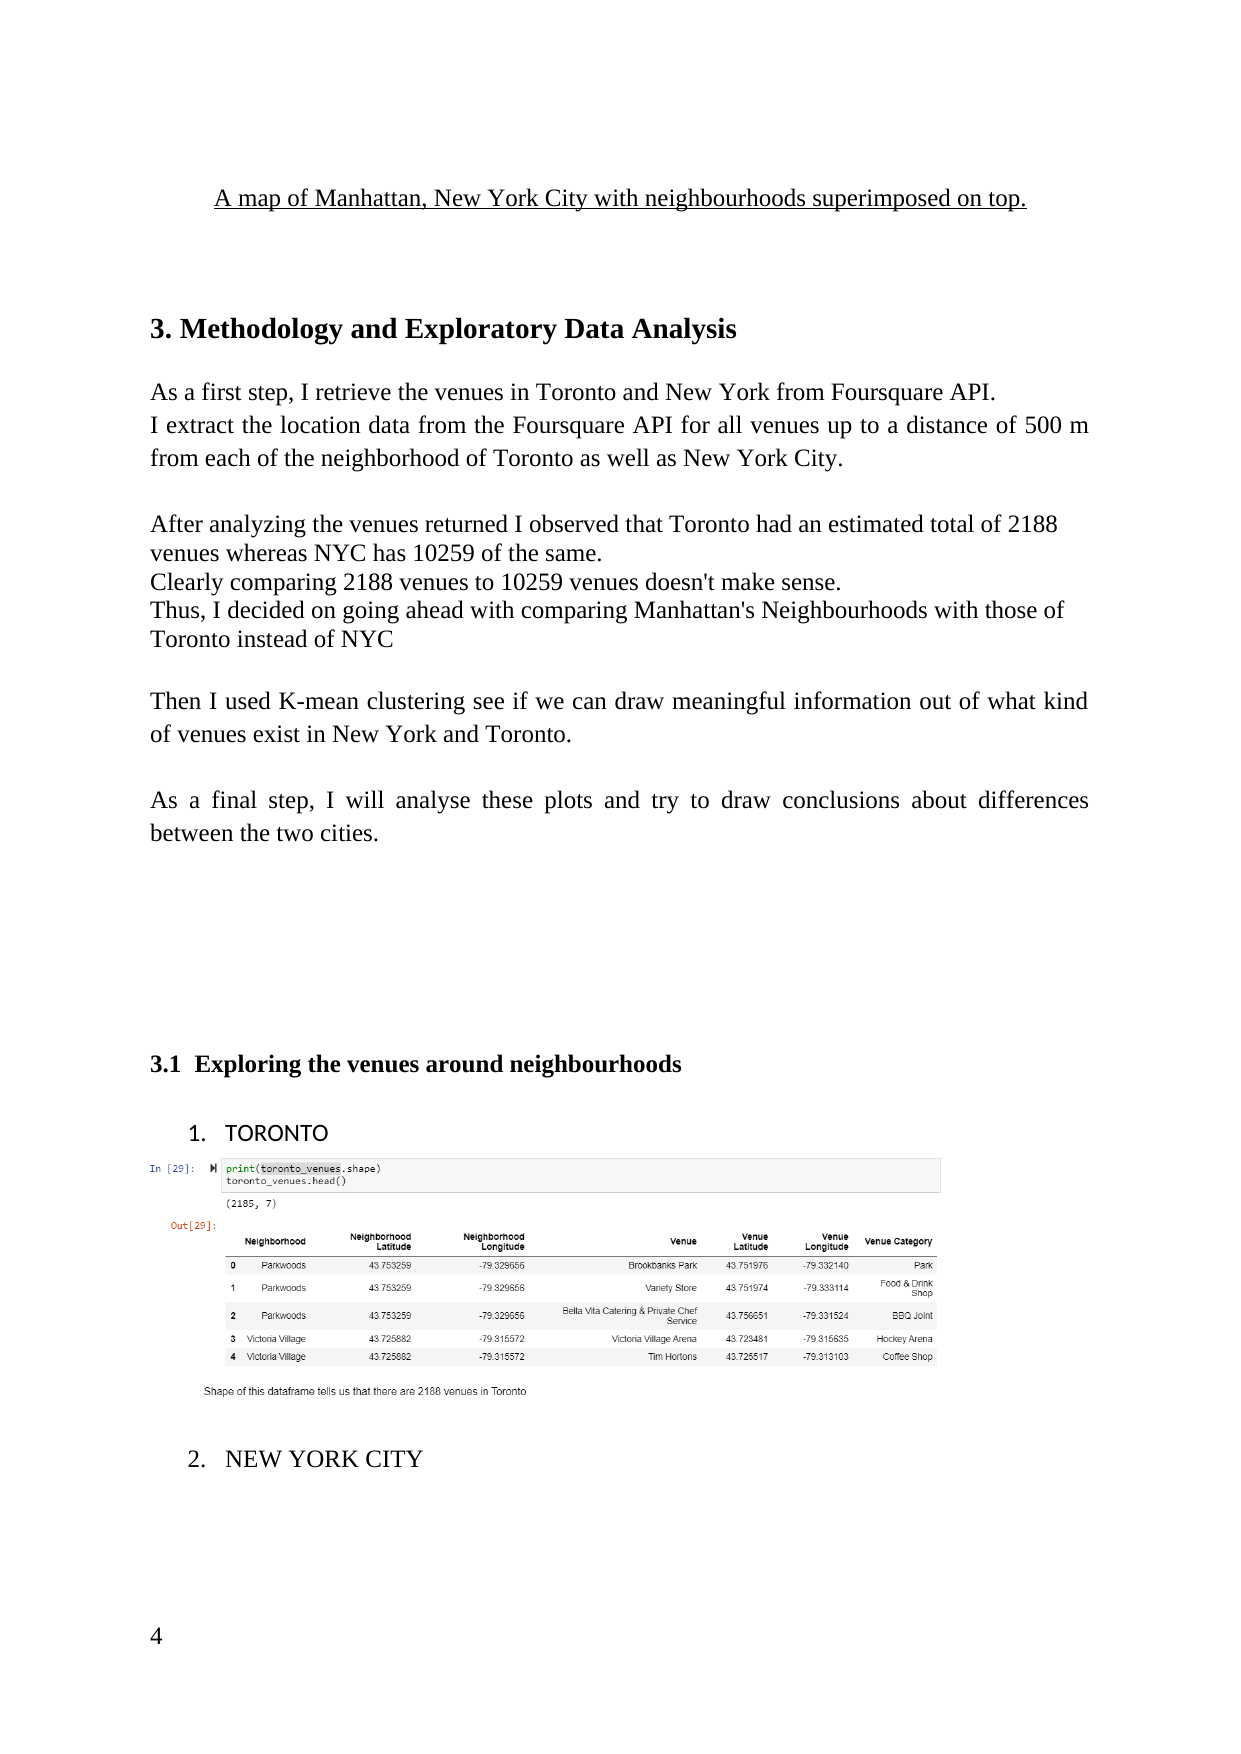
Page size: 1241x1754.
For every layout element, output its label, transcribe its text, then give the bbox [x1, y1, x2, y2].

picture [150, 1152, 954, 1408]
text Thus, I decided on going ahead with comparing Manhattan's Neighbourhoods with those of Toronto instead of NYC [150, 595, 1090, 653]
text A map of Manhattan, New York City with neighbourhoods superimposed on top. [150, 183, 1090, 212]
list Exploring the venues around neighbourhoods [150, 1049, 1090, 1078]
text Then I used K-mean clustering see if we can draw meaningful information out of what kind of venues exist in New York and Toronto. [150, 686, 1090, 748]
list NEW YORK CITY [187, 1444, 1090, 1473]
text Clearly comparing 2188 venues to 10259 venues doesn't make sense. [150, 567, 1090, 595]
text As a first step, I retrieve the venues in Toronto and New York from Foursquare API. [150, 377, 1090, 406]
list Methodology and Exploratory Data Analysis [150, 311, 1090, 344]
text As a final step, I will analyse these plots and try to draw conclusions about differences between the two cities. [150, 785, 1090, 847]
text I extract the location data from the Foursquare API for all venues up to a distance of 500 m from each of the neighborhood of Toronto as well as New York City. [150, 410, 1090, 472]
list TORONTO [187, 1117, 1090, 1148]
text After analyzing the venues returned I observed that Toronto had an estimated total of 2188 venues whereas NYC has 10259 of the same. [150, 509, 1090, 567]
